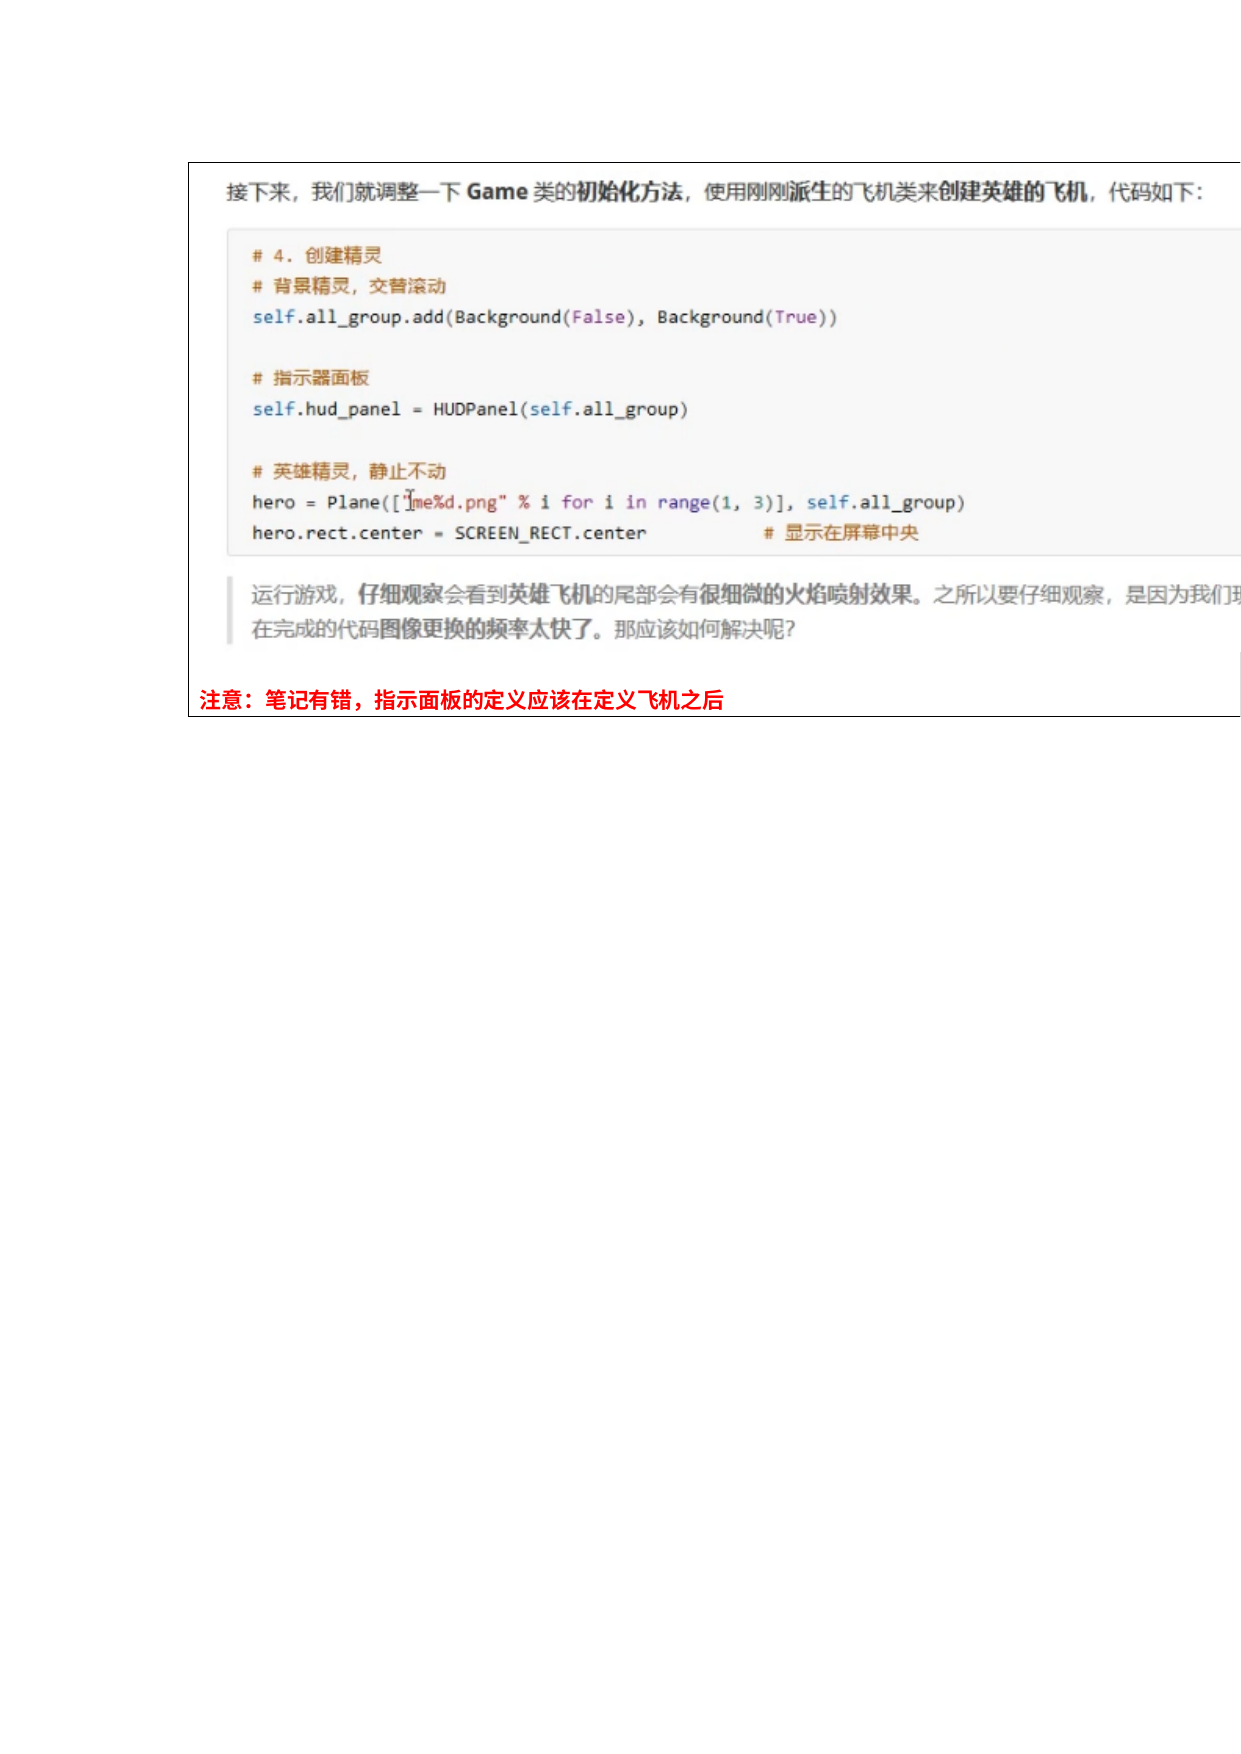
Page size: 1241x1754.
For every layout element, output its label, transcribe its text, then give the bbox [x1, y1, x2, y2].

table_cell 注意：笔记有错，指示面板的定义应该在定义飞机之后 [189, 163, 1240, 716]
picture [199, 163, 1241, 652]
